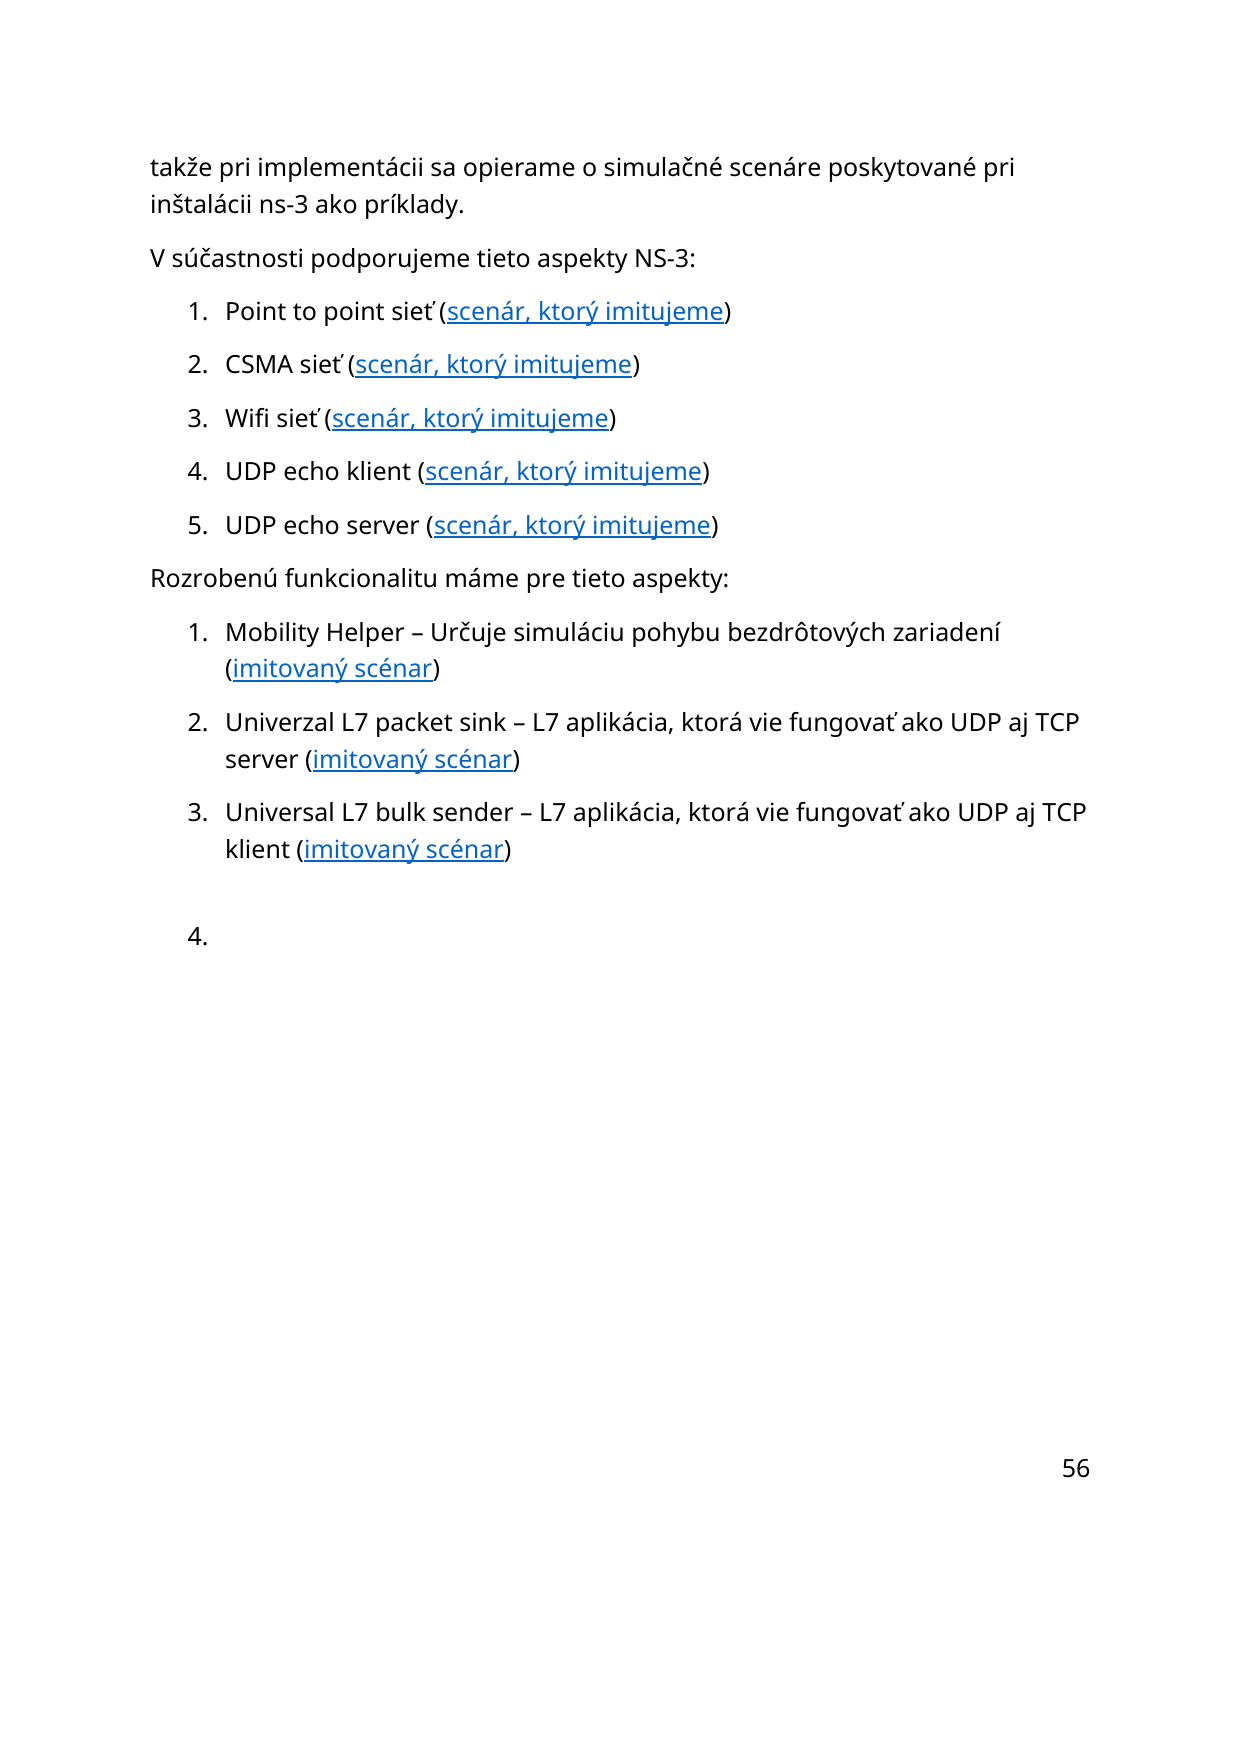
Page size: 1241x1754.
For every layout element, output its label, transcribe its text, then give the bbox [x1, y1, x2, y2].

list Universal L7 bulk sender – L7 aplikácia, ktorá vie fungovať ako UDP aj TCP klient (imitovaný scénar) [187, 795, 1090, 866]
list Mobility Helper – Určuje simuláciu pohybu bezdrôtových zariadení (imitovaný scénar) [187, 614, 1090, 685]
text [150, 150, 1090, 221]
list UDP echo server (scenár, ktorý imitujeme) [187, 507, 1090, 541]
list CSMA sieť (scenár, ktorý imitujeme) [187, 347, 1090, 381]
text Rozrobenú funkcionalitu máme pre tieto aspekty: [150, 561, 1090, 595]
list Wifi sieť (scenár, ktorý imitujeme) [187, 401, 1090, 434]
list UDP echo klient (scenár, ktorý imitujeme) [187, 454, 1090, 488]
list Point to point sieť (scenár, ktorý imitujeme) [187, 294, 1090, 328]
text V súčastnosti podporujeme tieto aspekty NS-3: [150, 240, 1090, 274]
list Univerzal L7 packet sink – L7 aplikácia, ktorá vie fungovať ako UDP aj TCP server (imitovaný scénar) [187, 704, 1090, 775]
